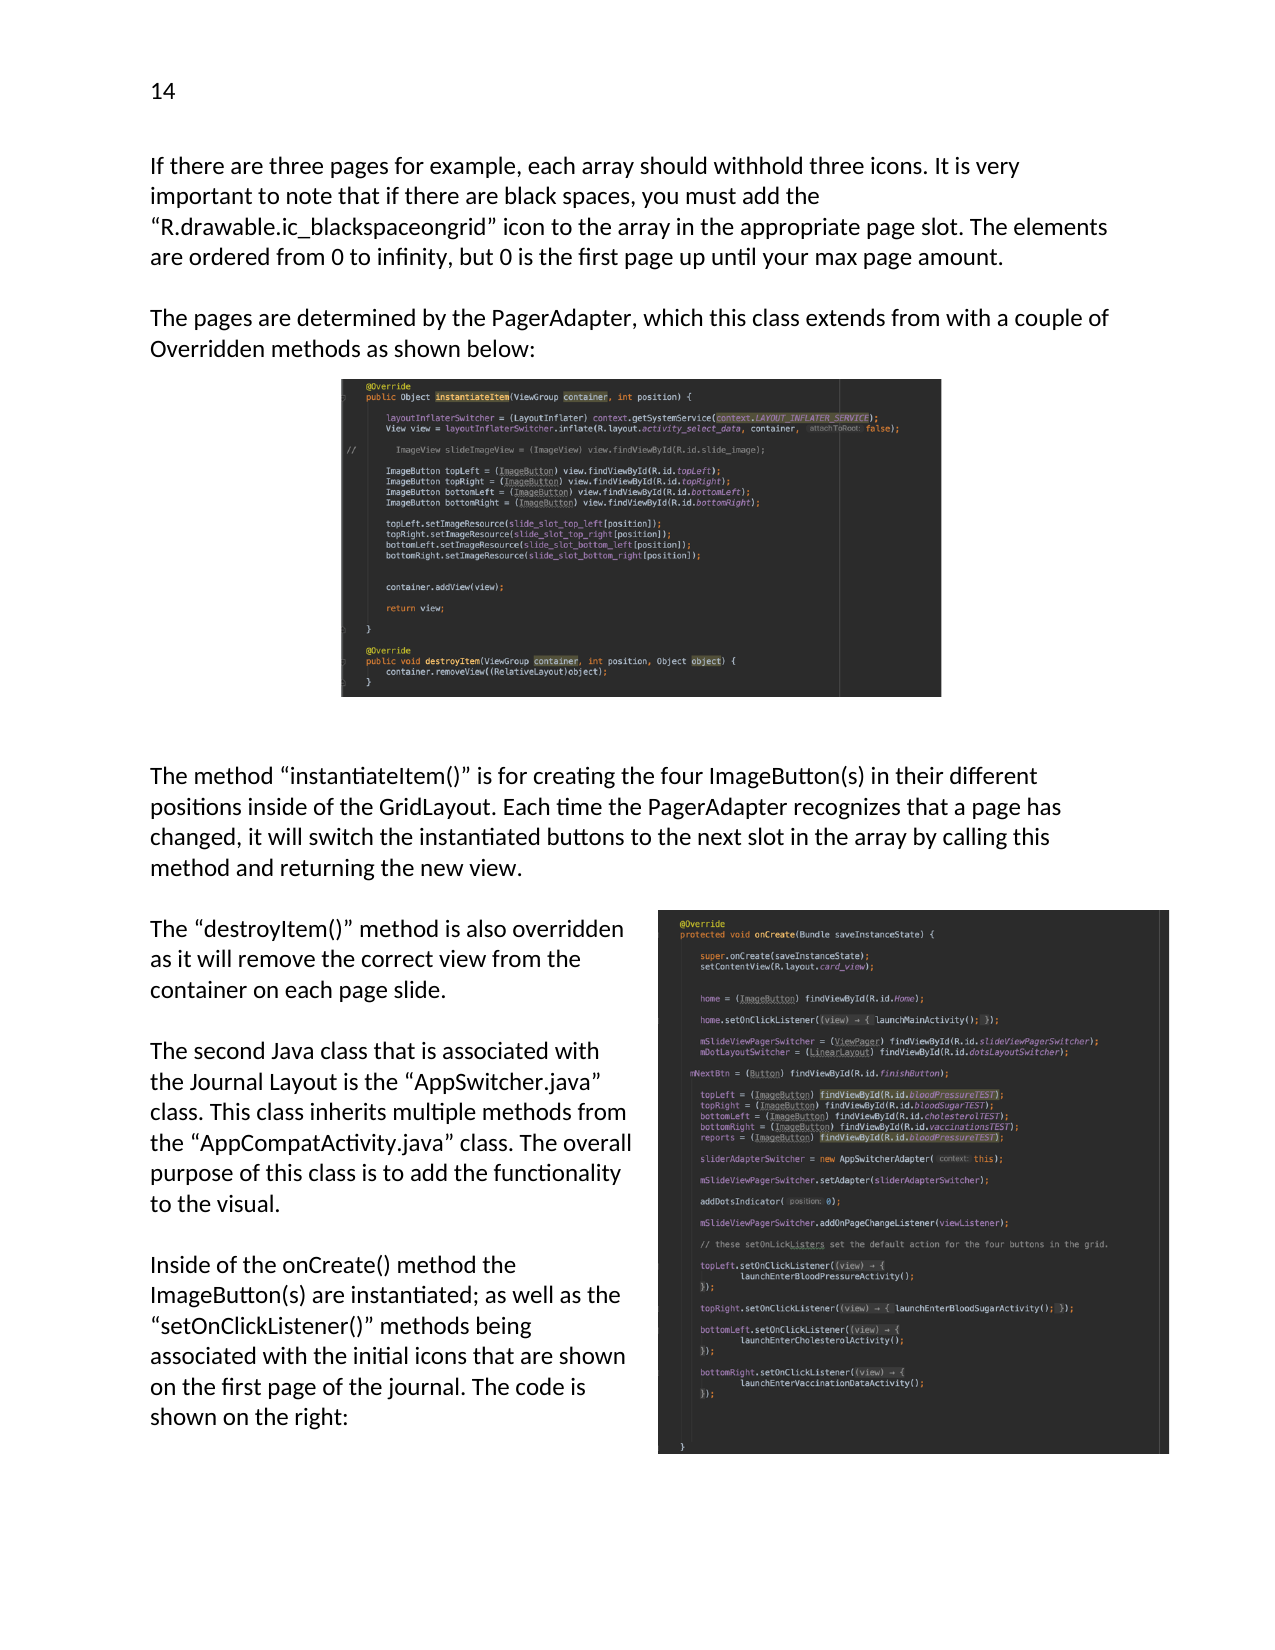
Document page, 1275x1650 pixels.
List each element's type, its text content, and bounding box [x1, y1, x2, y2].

text If there are three pages for example, each array should withhold three icons. It is very important to note that if there are black spaces, you must add the “R.drawable.ic_blackspaceongrid” icon to the array in the appropriate page slot. The elements are ordered from 0 to infinity, but 0 is the first page up until your max page amount. [150, 150, 1125, 272]
picture [656, 910, 1169, 1452]
text Inside of the onCreate() method the ImageButton(s) are instantiated; as well as the “setOnClickListener()” methods being associated with the initial icons that are shown on the first page of the journal. The code is shown on the right: [150, 1249, 656, 1432]
text The pages are determined by the PagerAdapter, which this class extends from with a couple of Overridden methods as shown below: [150, 303, 1125, 364]
text The method “instantiateItem()” is for creating the four ImageButton(s) in their different positions inside of the GridLayout. Each time the PagerAdapter recognizes that a page has changed, it will switch the instantiated buttons to the next slot in the array by calling this method and returning the new view. [150, 760, 1125, 882]
picture [341, 379, 942, 697]
text The second Java class that is associated with the Journal Layout is the “AppSwitcher.java” class. This class inherits multiple methods from the “AppCompatActivity.java” class. The overall purpose of this class is to add the functionality to the visual. [150, 1035, 656, 1218]
text The “destroyItem()” method is also overridden as it will remove the correct view from the container on each page slide. [150, 913, 656, 1004]
